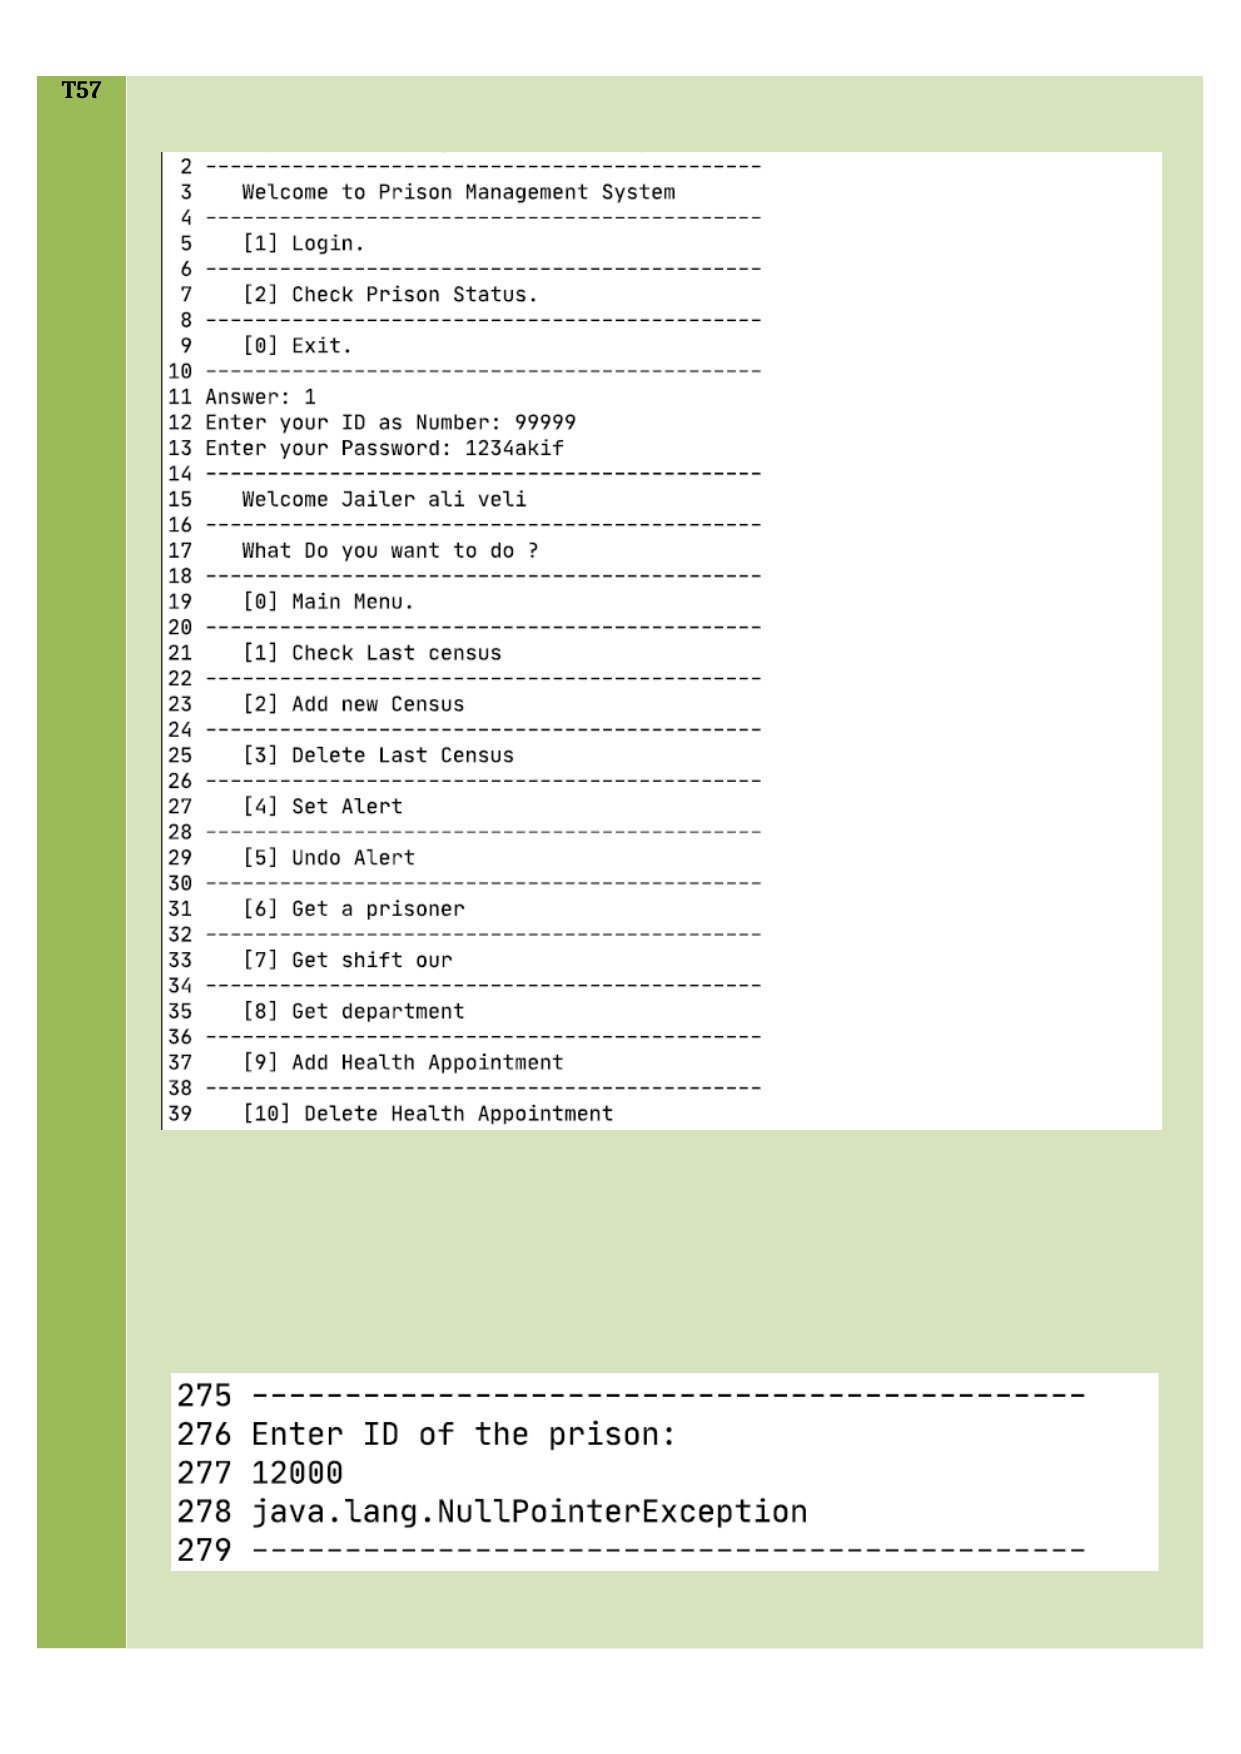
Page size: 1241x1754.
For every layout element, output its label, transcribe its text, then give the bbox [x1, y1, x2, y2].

picture [161, 152, 1163, 1130]
table_cell [127, 76, 1203, 1648]
table_cell T57 [37, 76, 126, 1648]
picture [171, 1373, 1159, 1571]
